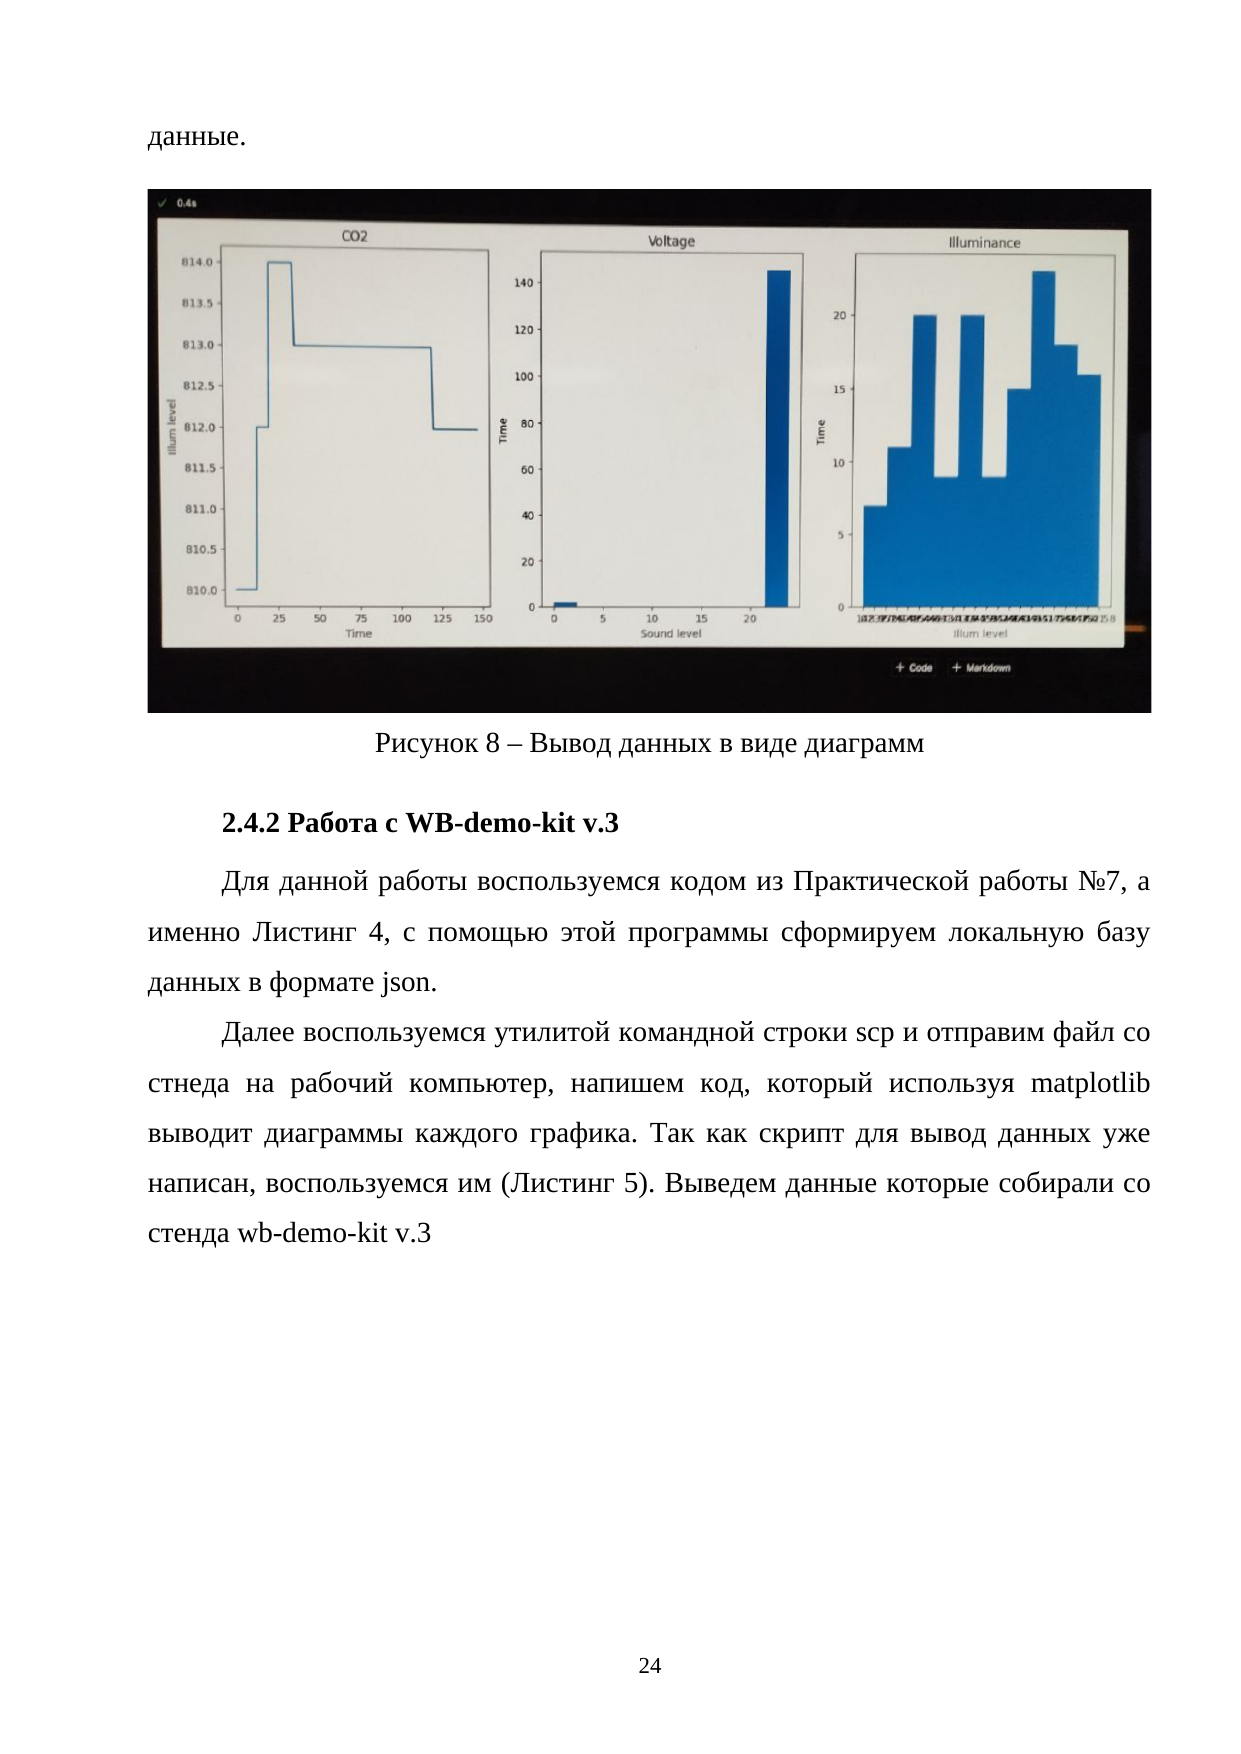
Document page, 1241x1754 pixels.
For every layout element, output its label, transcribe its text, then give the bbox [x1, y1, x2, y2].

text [148, 118, 1152, 152]
subtitle 2.4.2 Работа с WB-demo-kit v.3 [148, 805, 1152, 838]
text Для данной работы воспользуемся кодом из Практической работы №7, а именно Листинг 4, с помощью этой программы сформируем локальную базу данных в формате json. [148, 863, 1152, 998]
text Далее воспользуемся утилитой командной строки scp и отправим файл со стнеда на рабочий компьютер, напишем код, который используя matplotlib выводит диаграммы каждого графика. Так как скрипт для вывод данных уже написан, воспользуемся им (Листинг 5). Выведем данные которые собирали со стенда wb-demo-kit v.3 [148, 1014, 1152, 1249]
picture [147, 189, 1152, 713]
text Рисунок 8 – Вывод данных в виде диаграмм [148, 725, 1152, 759]
